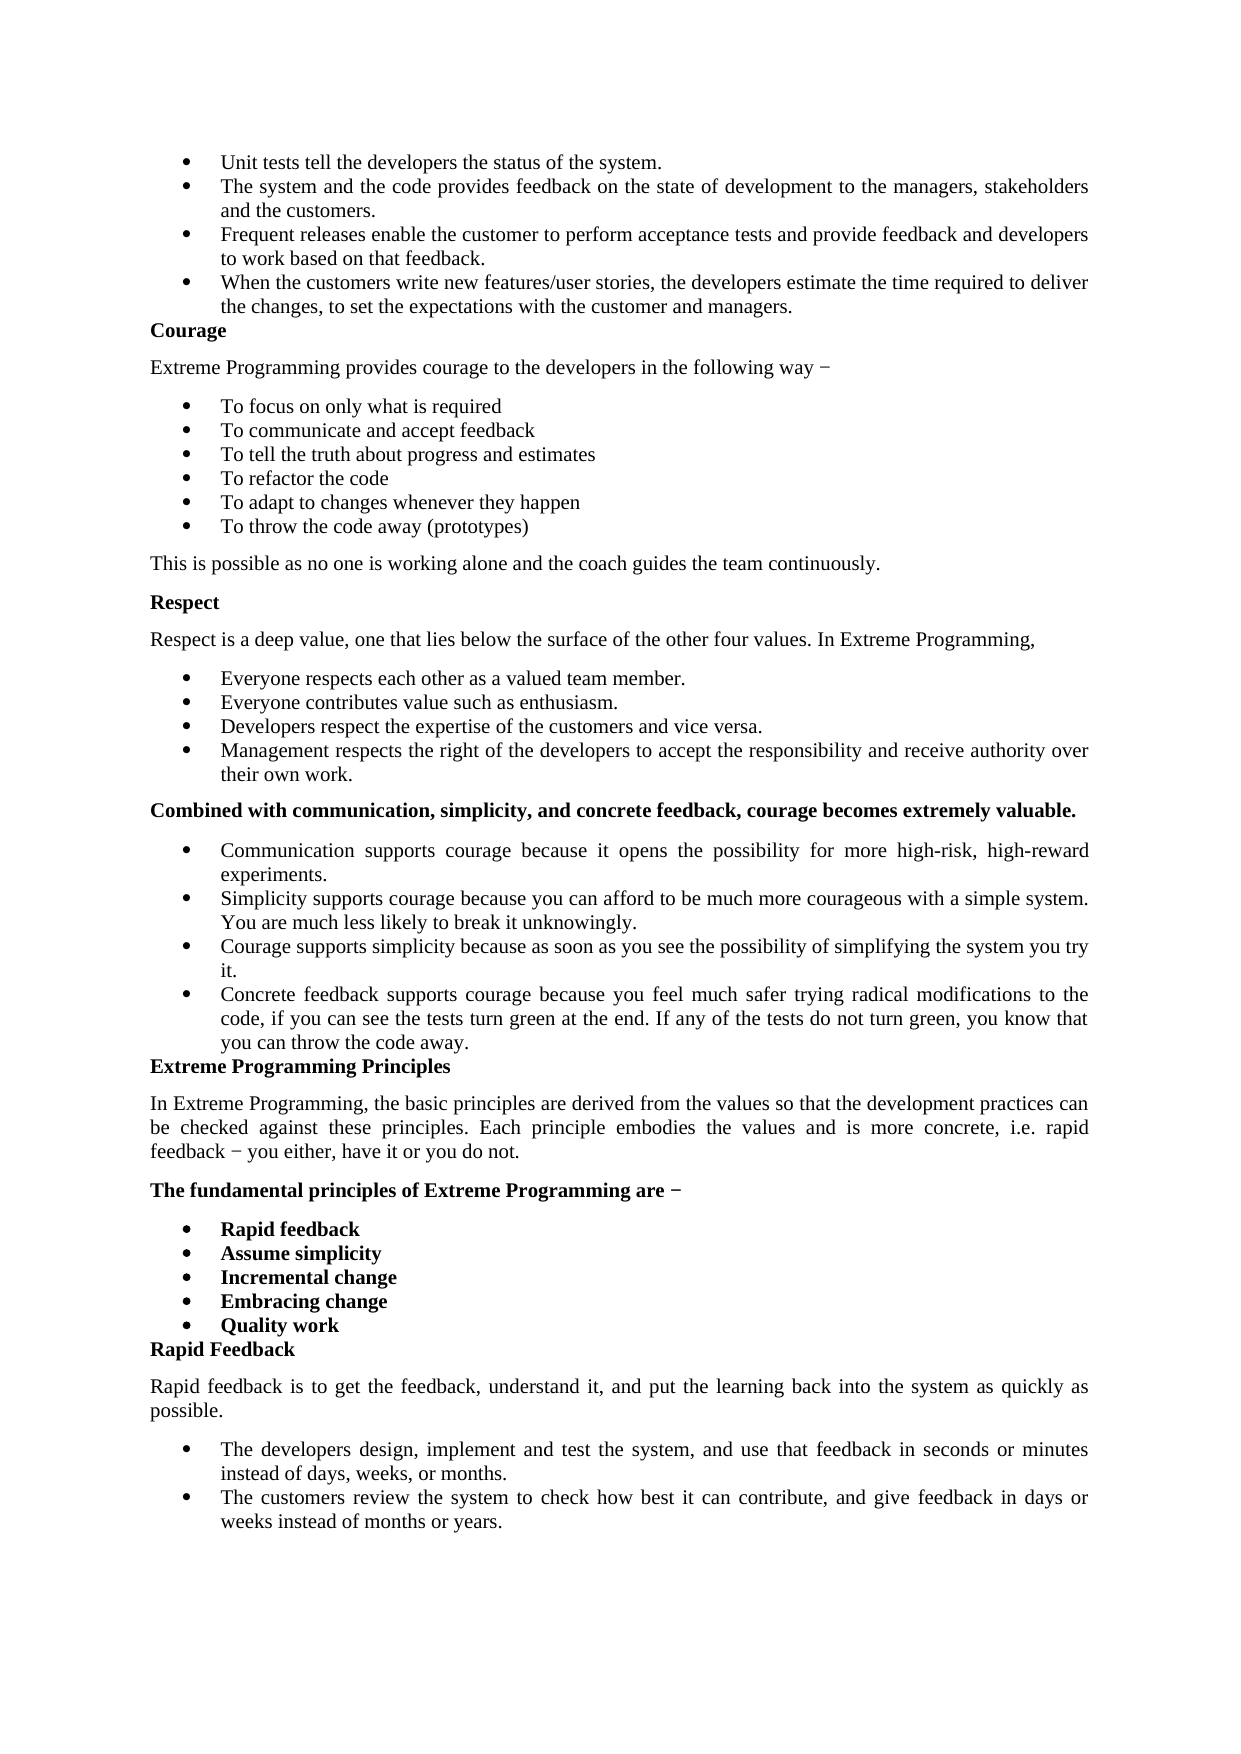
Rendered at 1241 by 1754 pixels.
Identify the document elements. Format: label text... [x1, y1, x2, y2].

subtitle Extreme Programming Principles [150, 1054, 1090, 1078]
list To tell the truth about progress and estimates [183, 442, 1090, 466]
list Everyone contributes value such as enthusiasm. [183, 690, 1090, 714]
text Rapid feedback is to get the feedback, understand it, and put the learning back into the system as quickly as possible. [150, 1374, 1090, 1422]
subtitle Courage [150, 318, 1090, 342]
list To throw the code away (prototypes) [183, 514, 1090, 538]
list The customers review the system to check how best it can contribute, and give feedback in days or weeks instead of months or years. [183, 1485, 1090, 1533]
list When the customers write new features/user stories, the developers estimate the time required to deliver the changes, to set the expectations with the customer and managers. [183, 270, 1090, 318]
list To refactor the code [183, 466, 1090, 490]
list The system and the code provides feedback on the state of development to the managers, stakeholders and the customers. [183, 174, 1090, 222]
list Frequent releases enable the customer to perform acceptance tests and provide feedback and developers to work based on that feedback. [183, 222, 1090, 270]
list Management respects the right of the developers to accept the responsibility and receive authority over their own work. [183, 738, 1090, 786]
text The fundamental principles of Extreme Programming are − [150, 1178, 1090, 1202]
list Unit tests tell the developers the status of the system. [183, 150, 1090, 174]
list Communication supports courage because it opens the possibility for more high-risk, high-reward experiments. [183, 837, 1090, 886]
list Developers respect the expertise of the customers and vice versa. [183, 714, 1090, 738]
list Incremental change [183, 1265, 1090, 1289]
text Extreme Programming provides courage to the developers in the following way − [150, 355, 1090, 379]
list Simplicity supports courage because you can afford to be much more courageous with a simple system. You are much less likely to break it unknowingly. [183, 886, 1090, 934]
list Concrete feedback supports courage because you feel much safer trying radical modifications to the code, if you can see the tests turn green at the end. If any of the tests do not turn green, you know that you can throw the code away. [183, 982, 1090, 1054]
list Everyone respects each other as a valued team member. [183, 666, 1090, 690]
list Embracing change [183, 1289, 1090, 1313]
list The developers design, implement and test the system, and use that feedback in seconds or minutes instead of days, weeks, or months. [183, 1437, 1090, 1485]
text This is possible as no one is working alone and the coach guides the team continuously. [150, 551, 1090, 575]
subtitle Respect [150, 590, 1090, 614]
text Respect is a deep value, one that lies below the surface of the other four values. In Extreme Programming, [150, 627, 1090, 651]
subtitle Rapid Feedback [150, 1337, 1090, 1361]
list To adapt to changes whenever they happen [183, 490, 1090, 514]
list Courage supports simplicity because as soon as you see the possibility of simplifying the system you try it. [183, 934, 1090, 982]
list To focus on only what is required [183, 394, 1090, 418]
list To communicate and accept feedback [183, 418, 1090, 442]
list Rapid feedback [183, 1217, 1090, 1241]
text In Extreme Programming, the basic principles are derived from the values so that the development practices can be checked against these principles. Each principle embodies the values and is more concrete, i.e. rapid feedback − you either, have it or you do not. [150, 1091, 1090, 1163]
list Assume simplicity [183, 1241, 1090, 1265]
list Quality work [183, 1313, 1090, 1337]
text Combined with communication, simplicity, and concrete feedback, courage becomes extremely valuable. [150, 798, 1090, 822]
